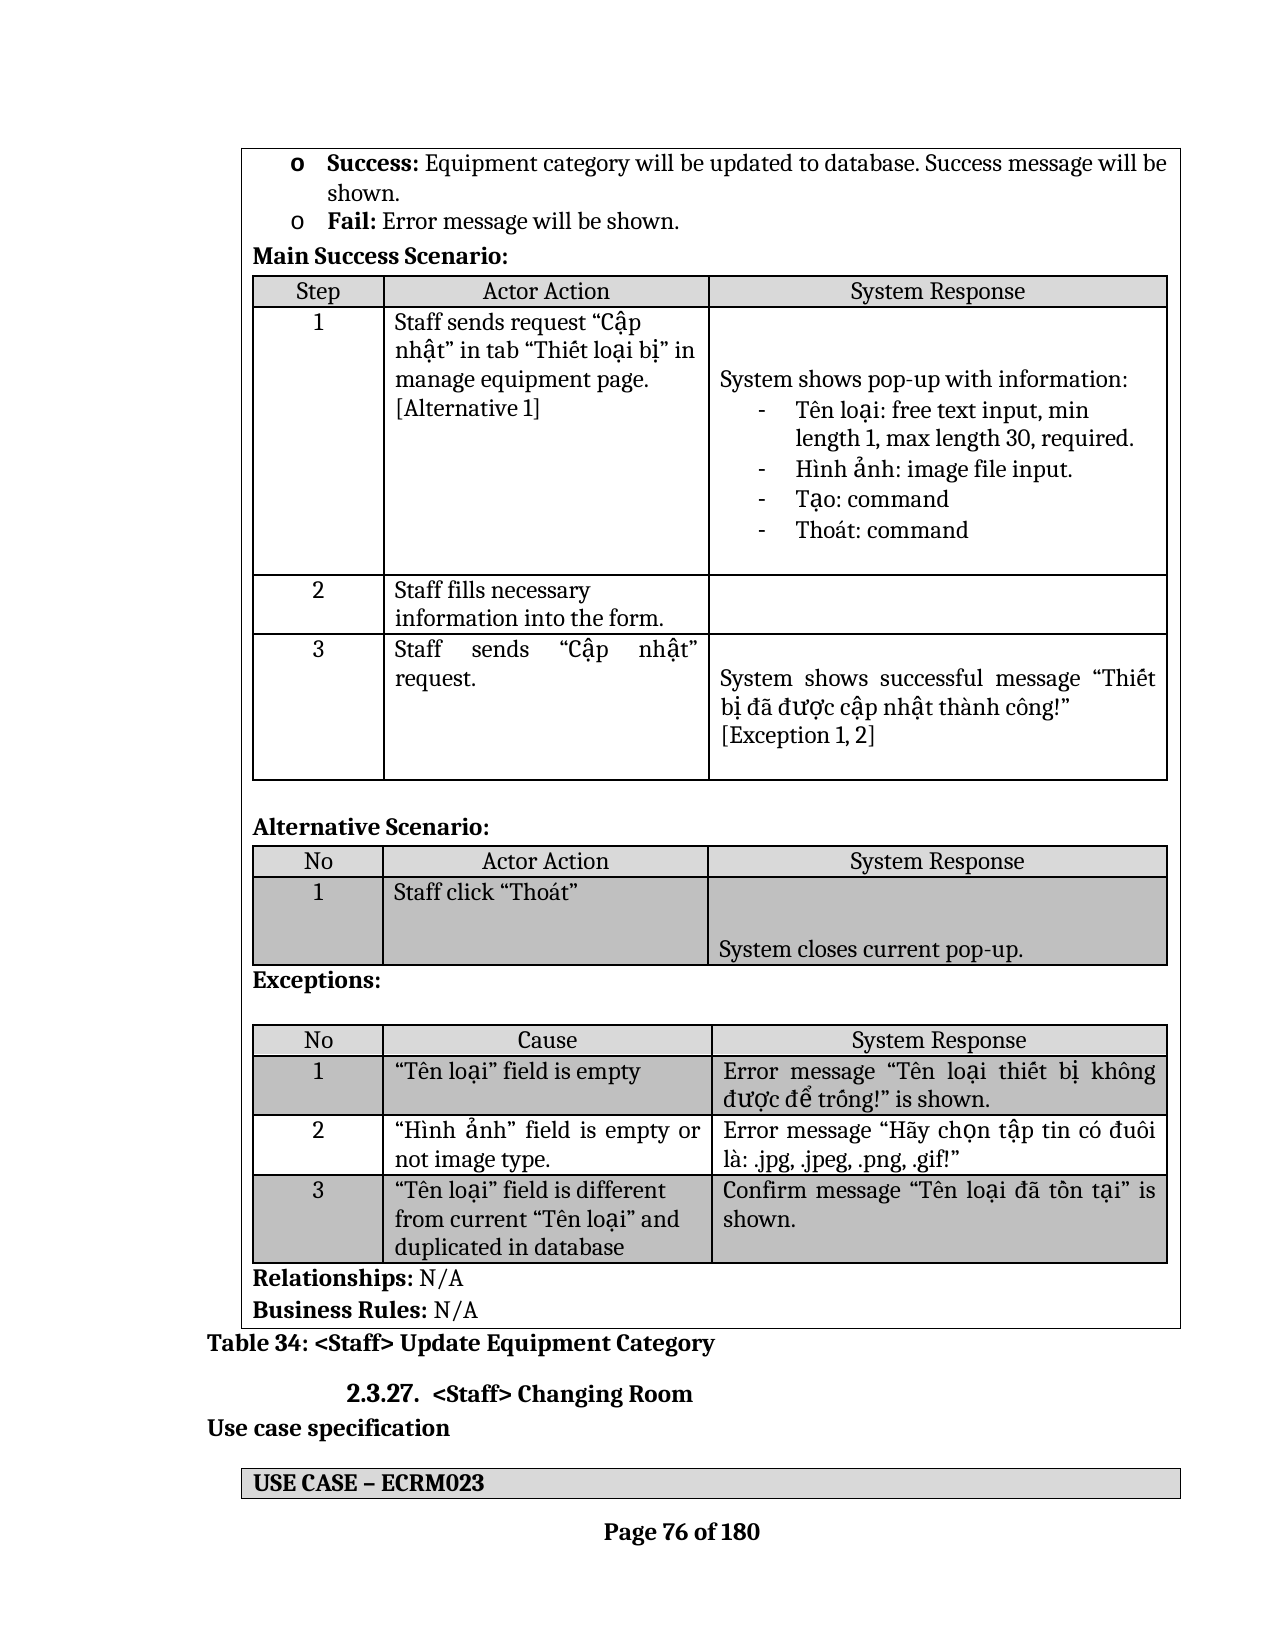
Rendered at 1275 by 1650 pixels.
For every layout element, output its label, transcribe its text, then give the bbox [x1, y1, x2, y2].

list <Staff> Changing Room [346, 1378, 1157, 1409]
table_header [711, 1469, 945, 1498]
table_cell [242, 149, 1180, 1328]
table_header [945, 1469, 1180, 1498]
list Use case specification [207, 1414, 1157, 1443]
table_header USE CASE – ECRM023 [242, 1469, 711, 1498]
